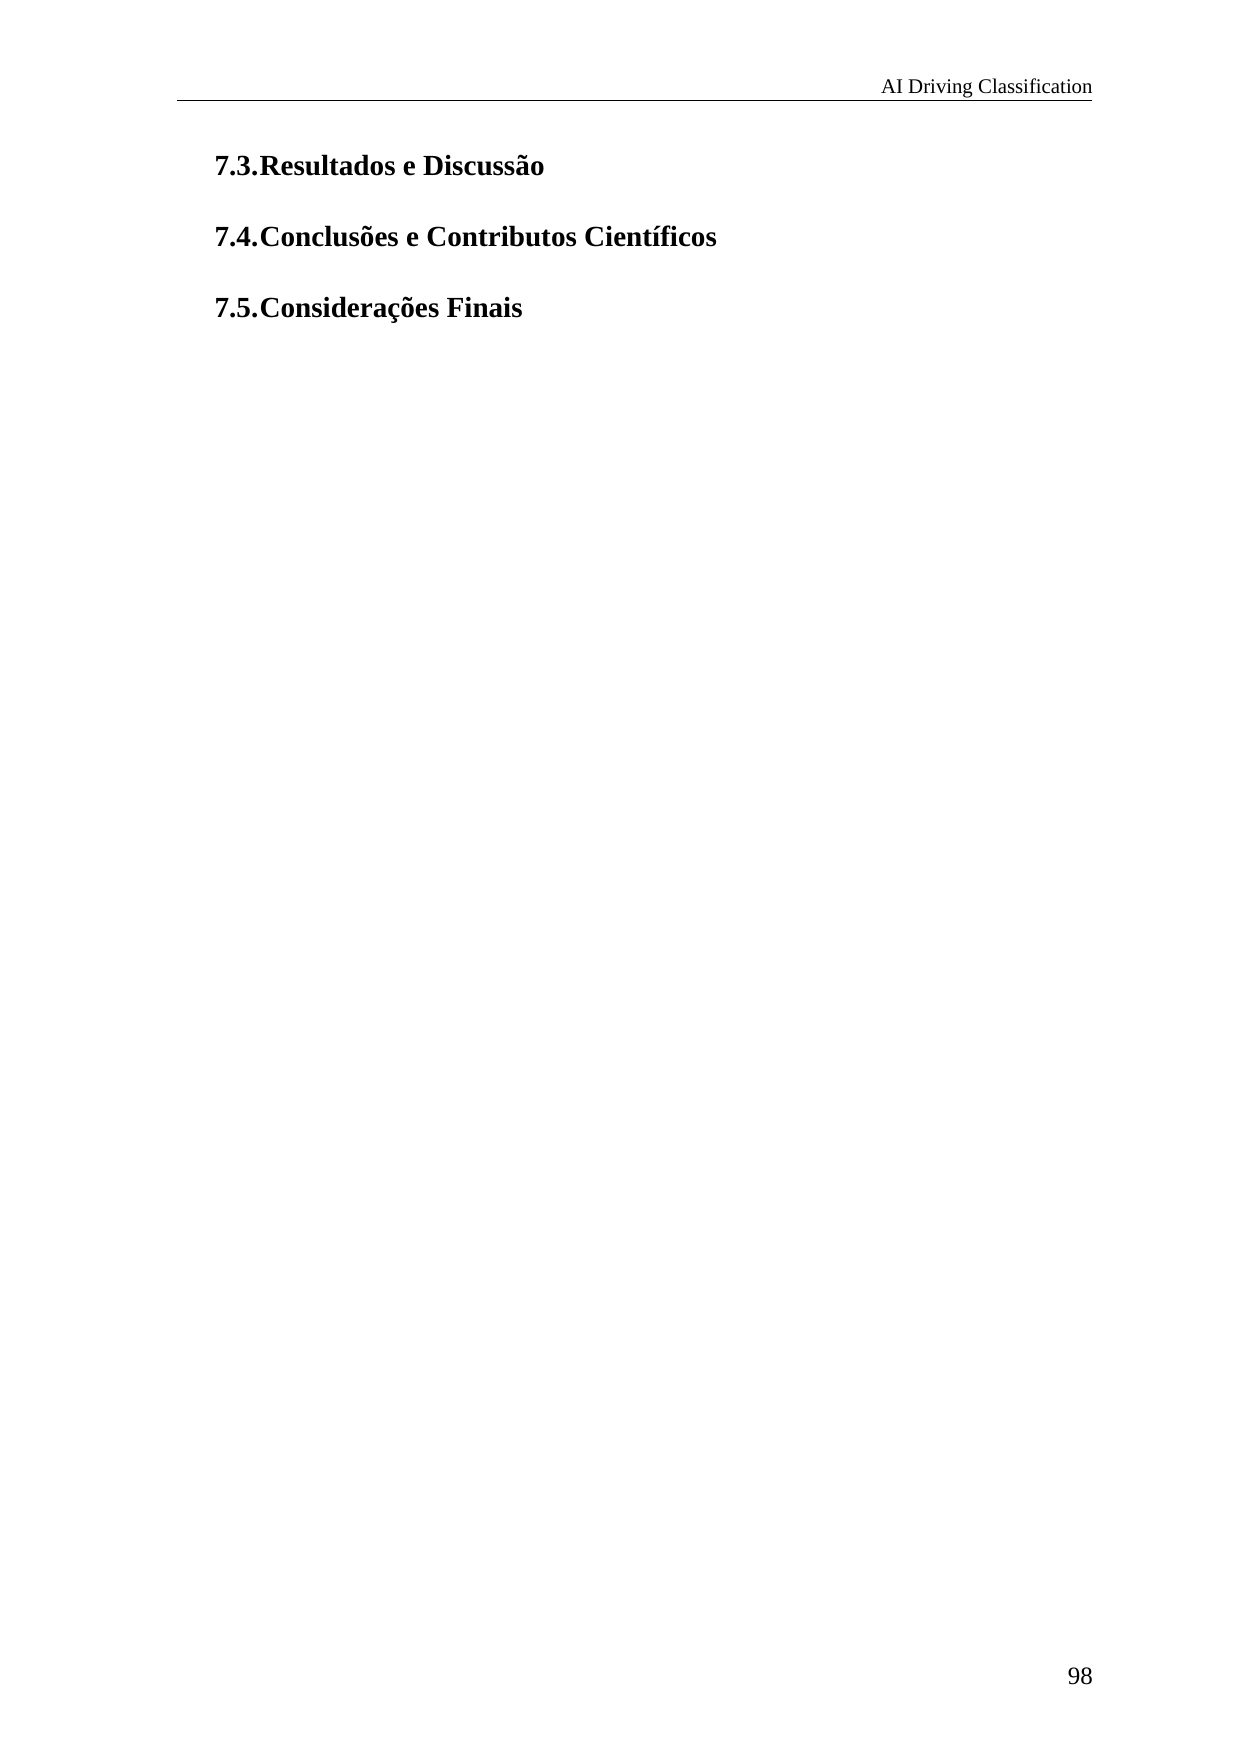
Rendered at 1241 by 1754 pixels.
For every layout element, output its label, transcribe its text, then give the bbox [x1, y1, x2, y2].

subtitle Conclusões e Contributos Científicos [214, 219, 1092, 252]
subtitle Considerações Finais [214, 290, 1092, 323]
subtitle Resultados e Discussão [214, 148, 1092, 181]
